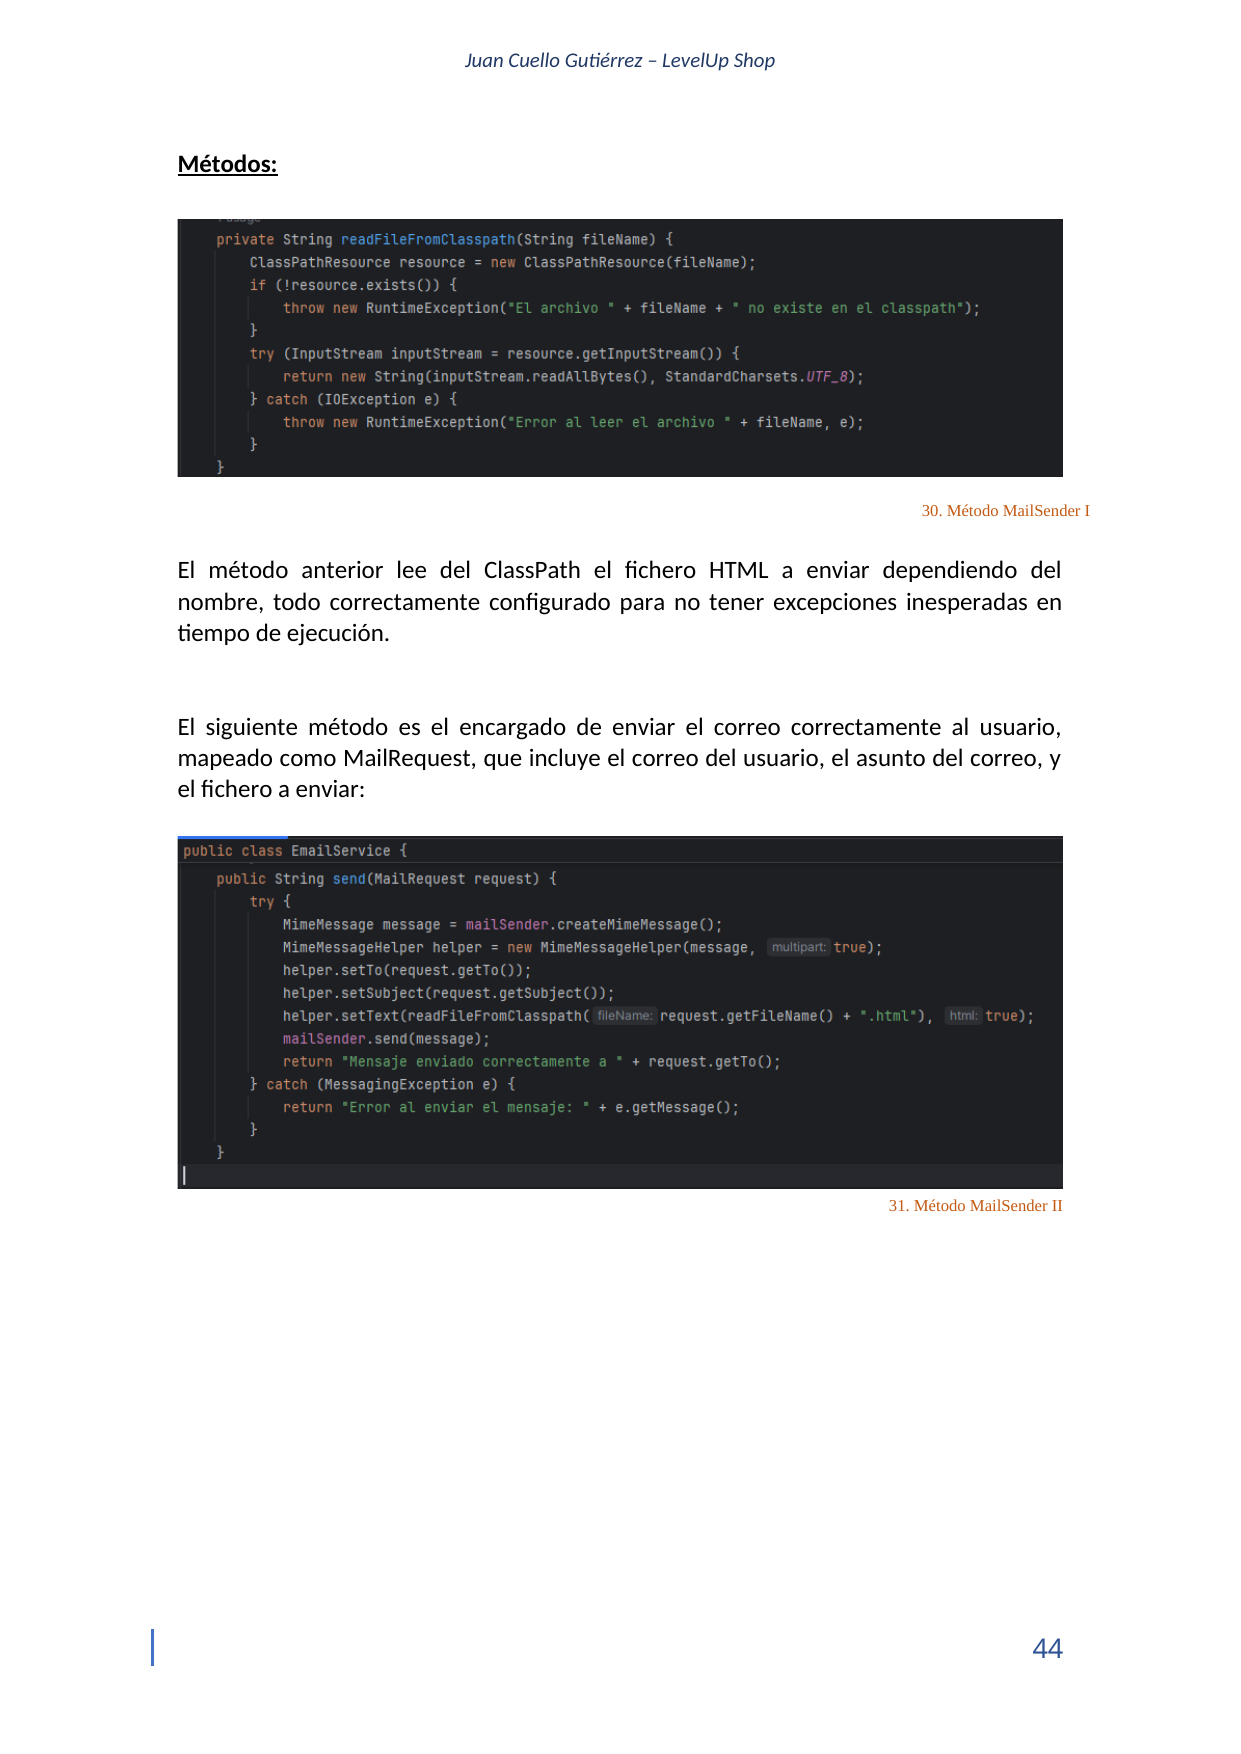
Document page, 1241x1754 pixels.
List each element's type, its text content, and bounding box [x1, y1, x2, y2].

text El siguiente método es el encargado de enviar el correo correctamente al usuario, mapeado como MailRequest, que incluye el correo del usuario, el asunto del correo, y el fichero a enviar: [177, 710, 1063, 804]
picture [177, 836, 1063, 1189]
text El método anterior lee del ClassPath el fichero HTML a enviar dependiendo del nombre, todo correctamente configurado para no tener excepciones inesperadas en tiempo de ejecución. [177, 554, 1063, 648]
text Métodos: [177, 148, 1063, 179]
picture [177, 219, 1063, 477]
